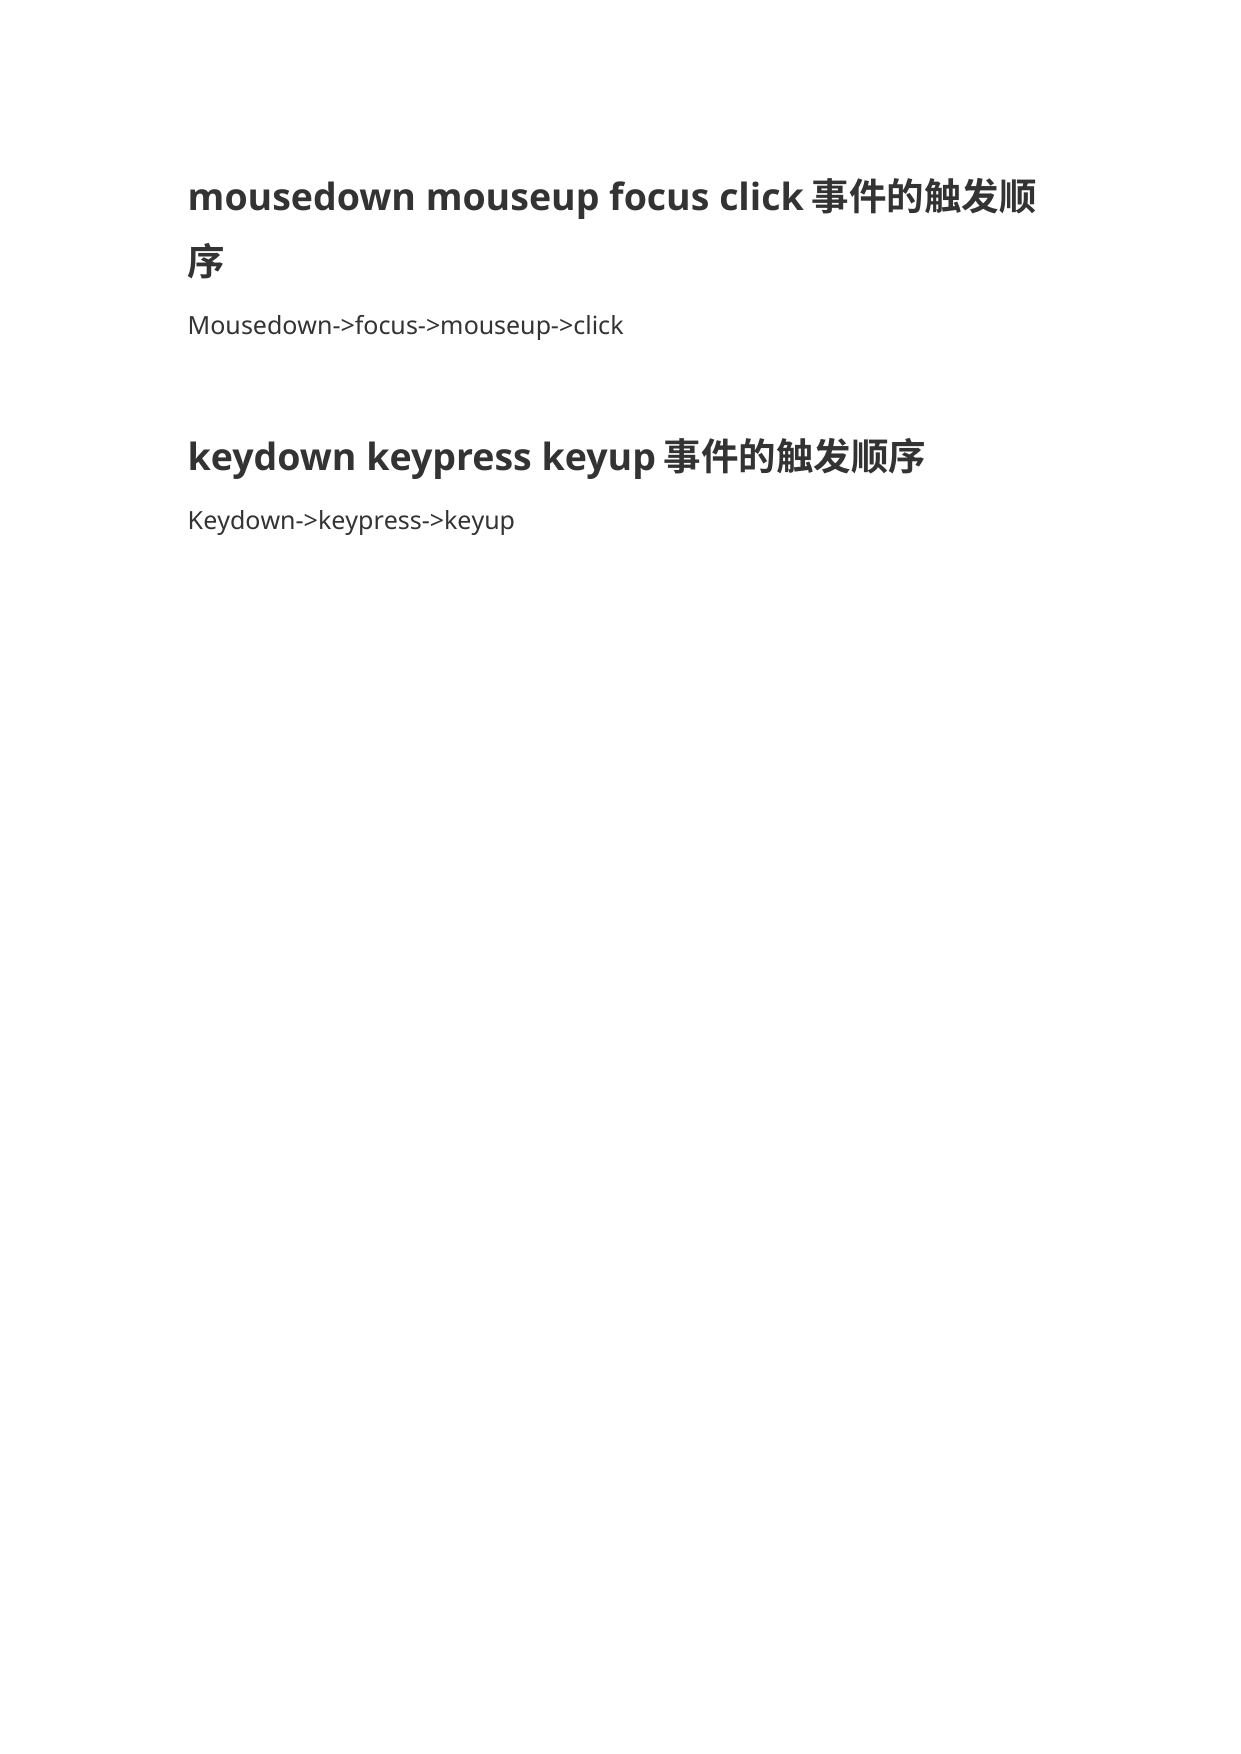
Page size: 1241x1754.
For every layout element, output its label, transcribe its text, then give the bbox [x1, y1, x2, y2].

subtitle keydown keypress keyup事件的触发顺序 [187, 422, 1053, 487]
list Mousedown->focus->mouseup->click [187, 292, 1053, 357]
subtitle mousedown mouseup focus click事件的触发顺序 [187, 162, 1053, 292]
list Keydown->keypress->keyup [187, 487, 1053, 552]
